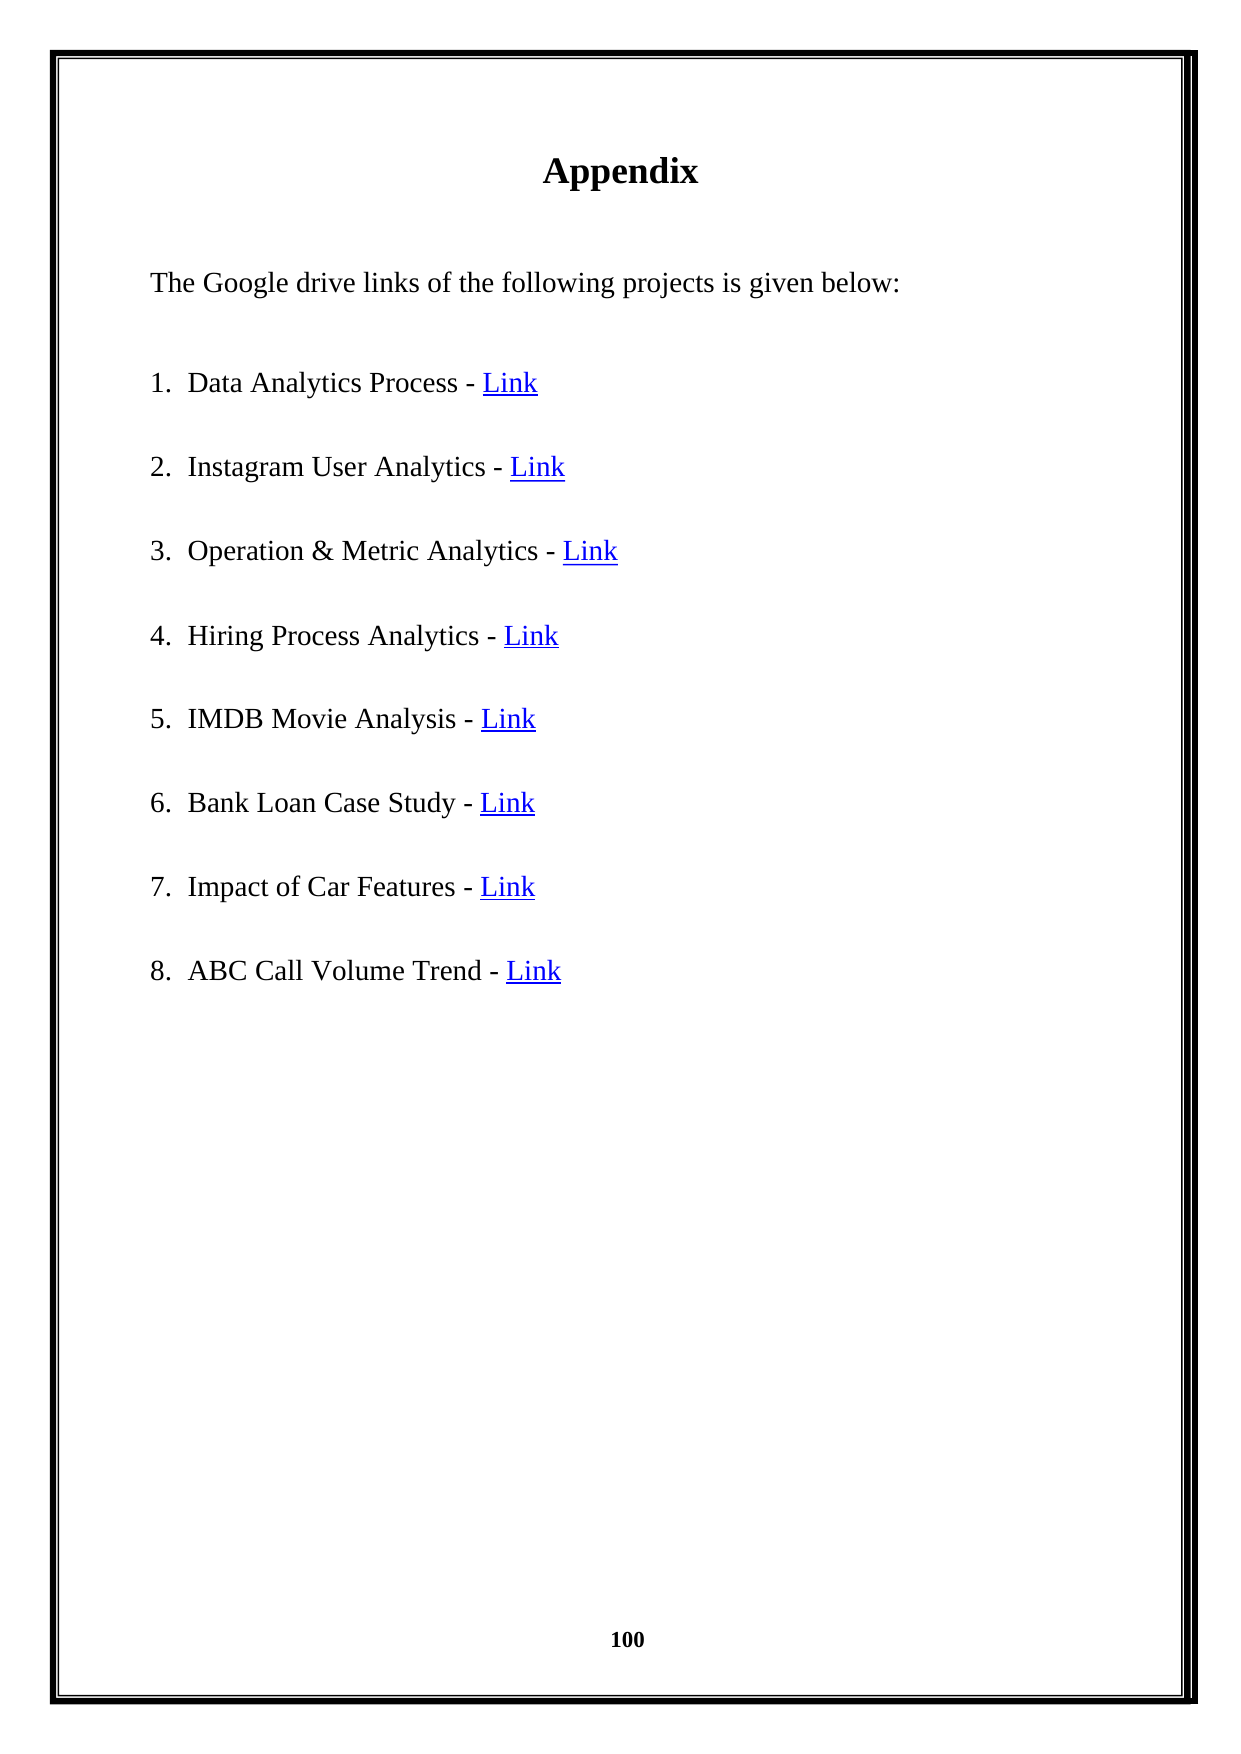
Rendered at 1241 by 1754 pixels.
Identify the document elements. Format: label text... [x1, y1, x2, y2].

subtitle Bank Loan Case Study - Link [150, 785, 1192, 819]
subtitle Hiring Process Analytics - Link [150, 618, 1192, 651]
subtitle The Google drive links of the following projects is given below: [150, 265, 1192, 298]
subtitle Operation & Metric Analytics - Link [150, 533, 1192, 567]
subtitle Impact of Car Features - Link [150, 869, 1192, 903]
subtitle Data Analytics Process - Link [150, 365, 1192, 399]
subtitle ABC Call Volume Trend - Link [150, 953, 1192, 987]
subtitle Appendix [83, 148, 1157, 191]
subtitle Instagram User Analytics - Link [150, 449, 1192, 483]
subtitle IMDB Movie Analysis - Link [150, 701, 1192, 735]
